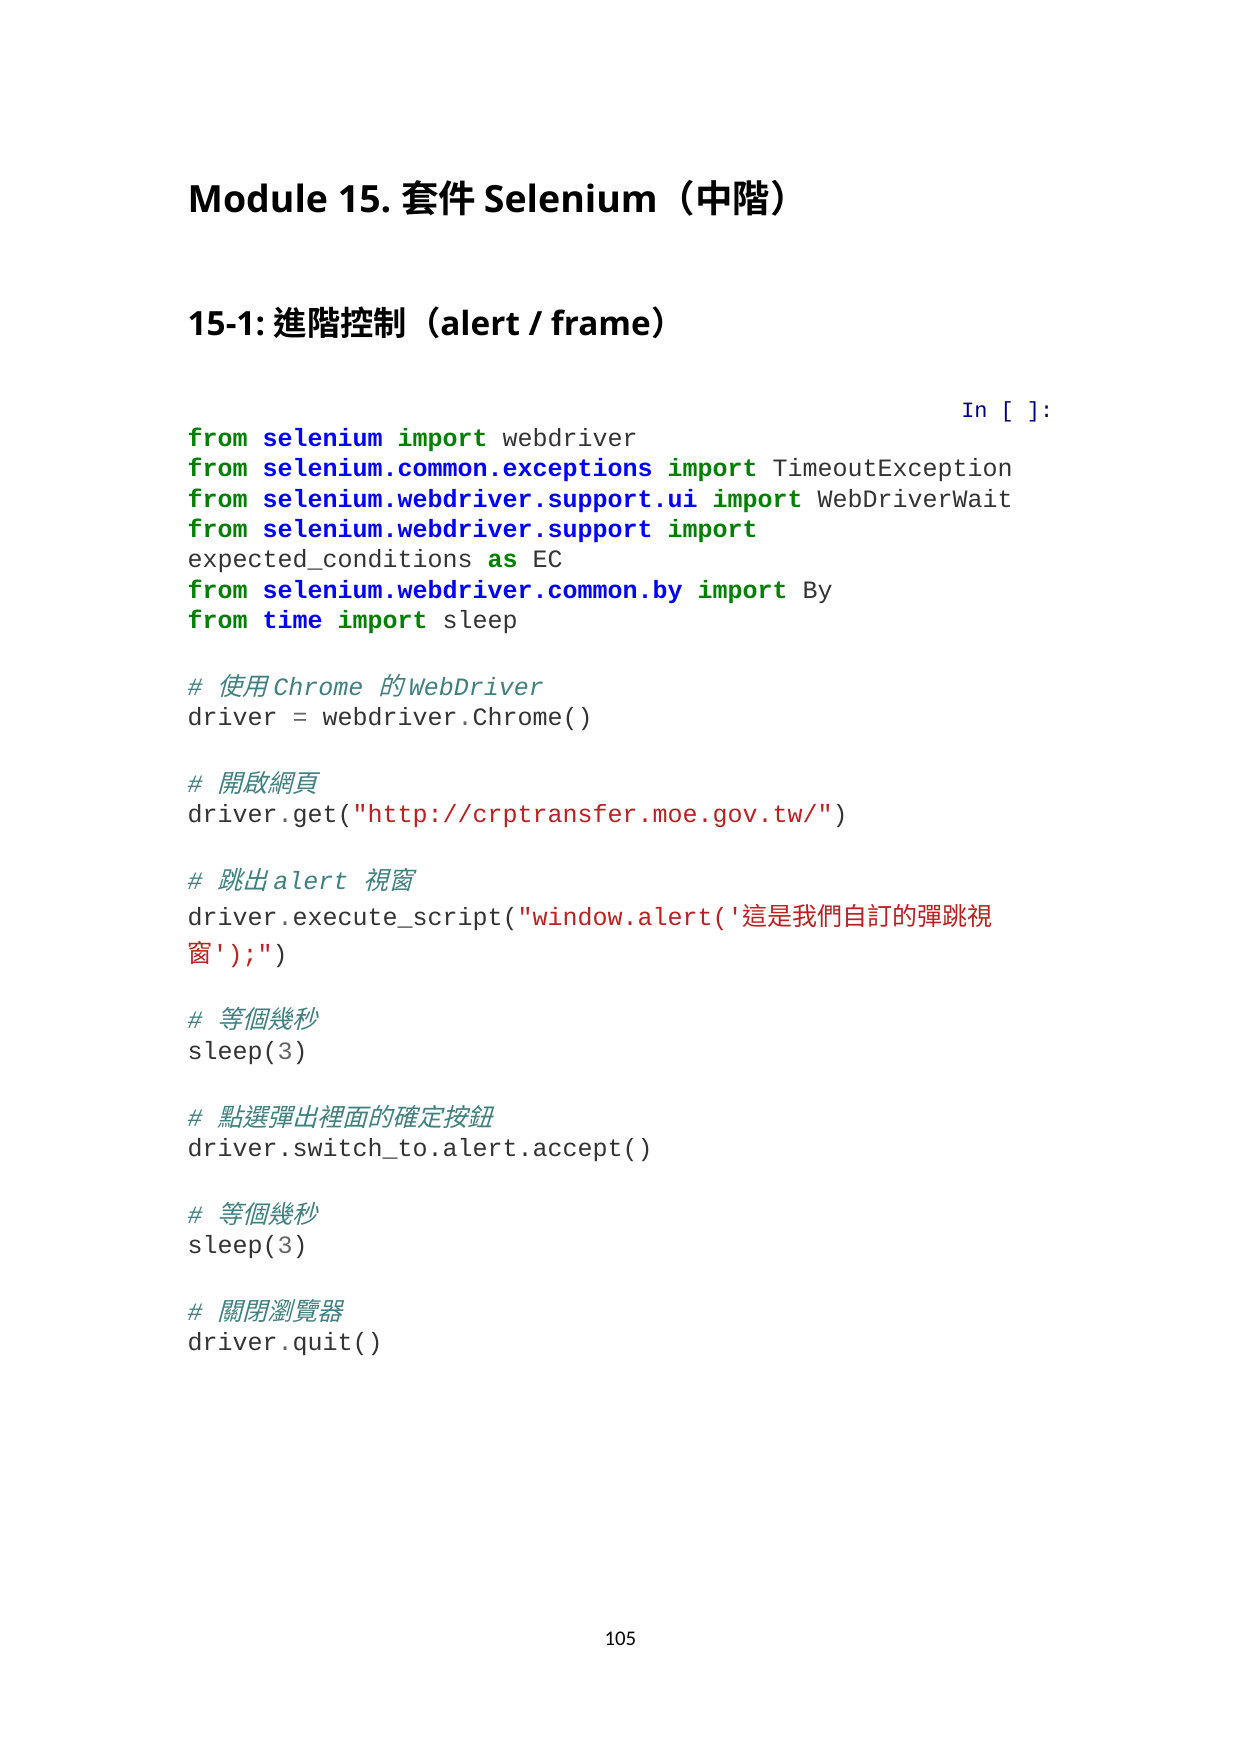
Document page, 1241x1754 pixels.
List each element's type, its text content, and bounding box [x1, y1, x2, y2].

text from selenium.webdriver.common.by import By [187, 575, 1053, 606]
text from selenium.common.exceptions import TimeoutException [187, 454, 1053, 484]
text # 等個幾秒 [187, 1000, 1053, 1036]
text driver.execute_script("window.alert('這是我們自訂的彈跳視窗');") [187, 897, 1053, 970]
subtitle Module 15. 套件Selenium（中階） [187, 169, 1053, 223]
subtitle 15-1: 進階控制（alert / frame） [187, 296, 1053, 345]
text from selenium import webdriver [187, 424, 1053, 454]
text from time import sleep [187, 606, 1053, 636]
text # 點選彈出裡面的確定按鈕 [187, 1097, 1053, 1133]
text driver.get("http://crptransfer.moe.gov.tw/") [187, 800, 1053, 830]
text # 跳出 alert 視窗 [187, 860, 1053, 897]
text In [ ]: [187, 393, 1053, 424]
text driver = webdriver.Chrome() [187, 703, 1053, 733]
text driver.quit() [187, 1328, 1053, 1358]
text from selenium.webdriver.support import expected_conditions as EC [187, 514, 1053, 575]
text # 等個幾秒 [187, 1194, 1053, 1231]
text from selenium.webdriver.support.ui import WebDriverWait [187, 484, 1053, 514]
text # 使用 Chrome 的 WebDriver [187, 666, 1053, 703]
text # 開啟網頁 [187, 763, 1053, 800]
text sleep(3) [187, 1036, 1053, 1067]
text sleep(3) [187, 1231, 1053, 1261]
text driver.switch_to.alert.accept() [187, 1133, 1053, 1164]
text # 關閉瀏覽器 [187, 1291, 1053, 1328]
